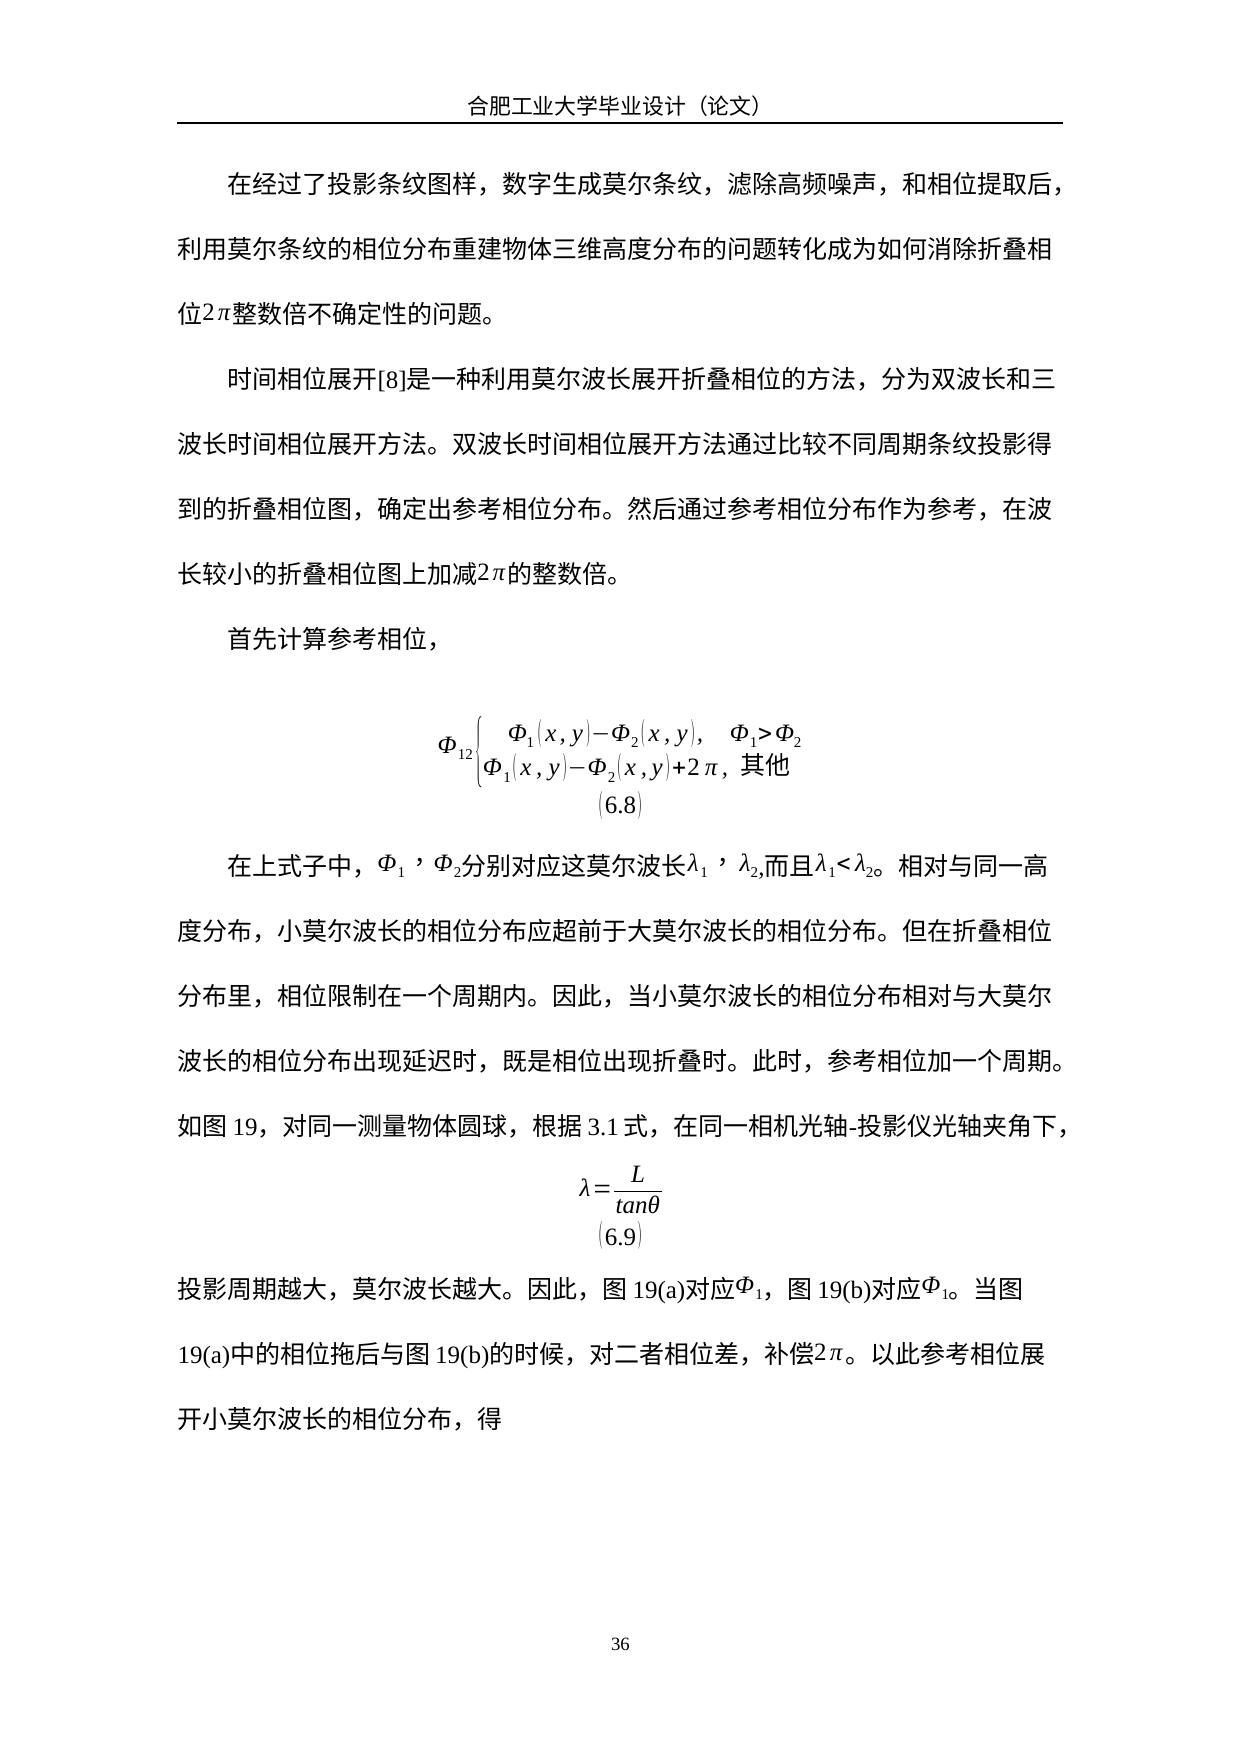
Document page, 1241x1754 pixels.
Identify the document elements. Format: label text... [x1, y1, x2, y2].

text 时间相位展开[8]是一种利用莫尔波长展开折叠相位的方法，分为双波长和三波长时间相位展开方法。双波长时间相位展开方法通过比较不同周期条纹投影得到的折叠相位图，确定出参考相位分布。然后通过参考相位分布作为参考，在波长较小的折叠相位图上加减的整数倍。 [177, 345, 1063, 605]
text 首先计算参考相位， [177, 605, 1063, 670]
text 在上式子中，分别对应这莫尔波长,而且。相对与同一高度分布，小莫尔波长的相位分布应超前于大莫尔波长的相位分布。但在折叠相位分布里，相位限制在一个周期内。因此，当小莫尔波长的相位分布相对与大莫尔波长的相位分布出现延迟时，既是相位出现折叠时。此时，参考相位加一个周期。如图19，对同一测量物体圆球，根据3.1式，在同一相机光轴-投影仪光轴夹角下， [177, 832, 1063, 1157]
text 在经过了投影条纹图样，数字生成莫尔条纹，滤除高频噪声，和相位提取后，利用莫尔条纹的相位分布重建物体三维高度分布的问题转化成为如何消除折叠相位整数倍不确定性的问题。 [177, 150, 1063, 345]
text 投影周期越大，莫尔波长越大。因此，图19(a)对应，图19(b)对应。当图19(a)中的相位拖后与图19(b)的时候，对二者相位差，补偿。以此参考相位展开小莫尔波长的相位分布，得 [177, 1255, 1063, 1450]
